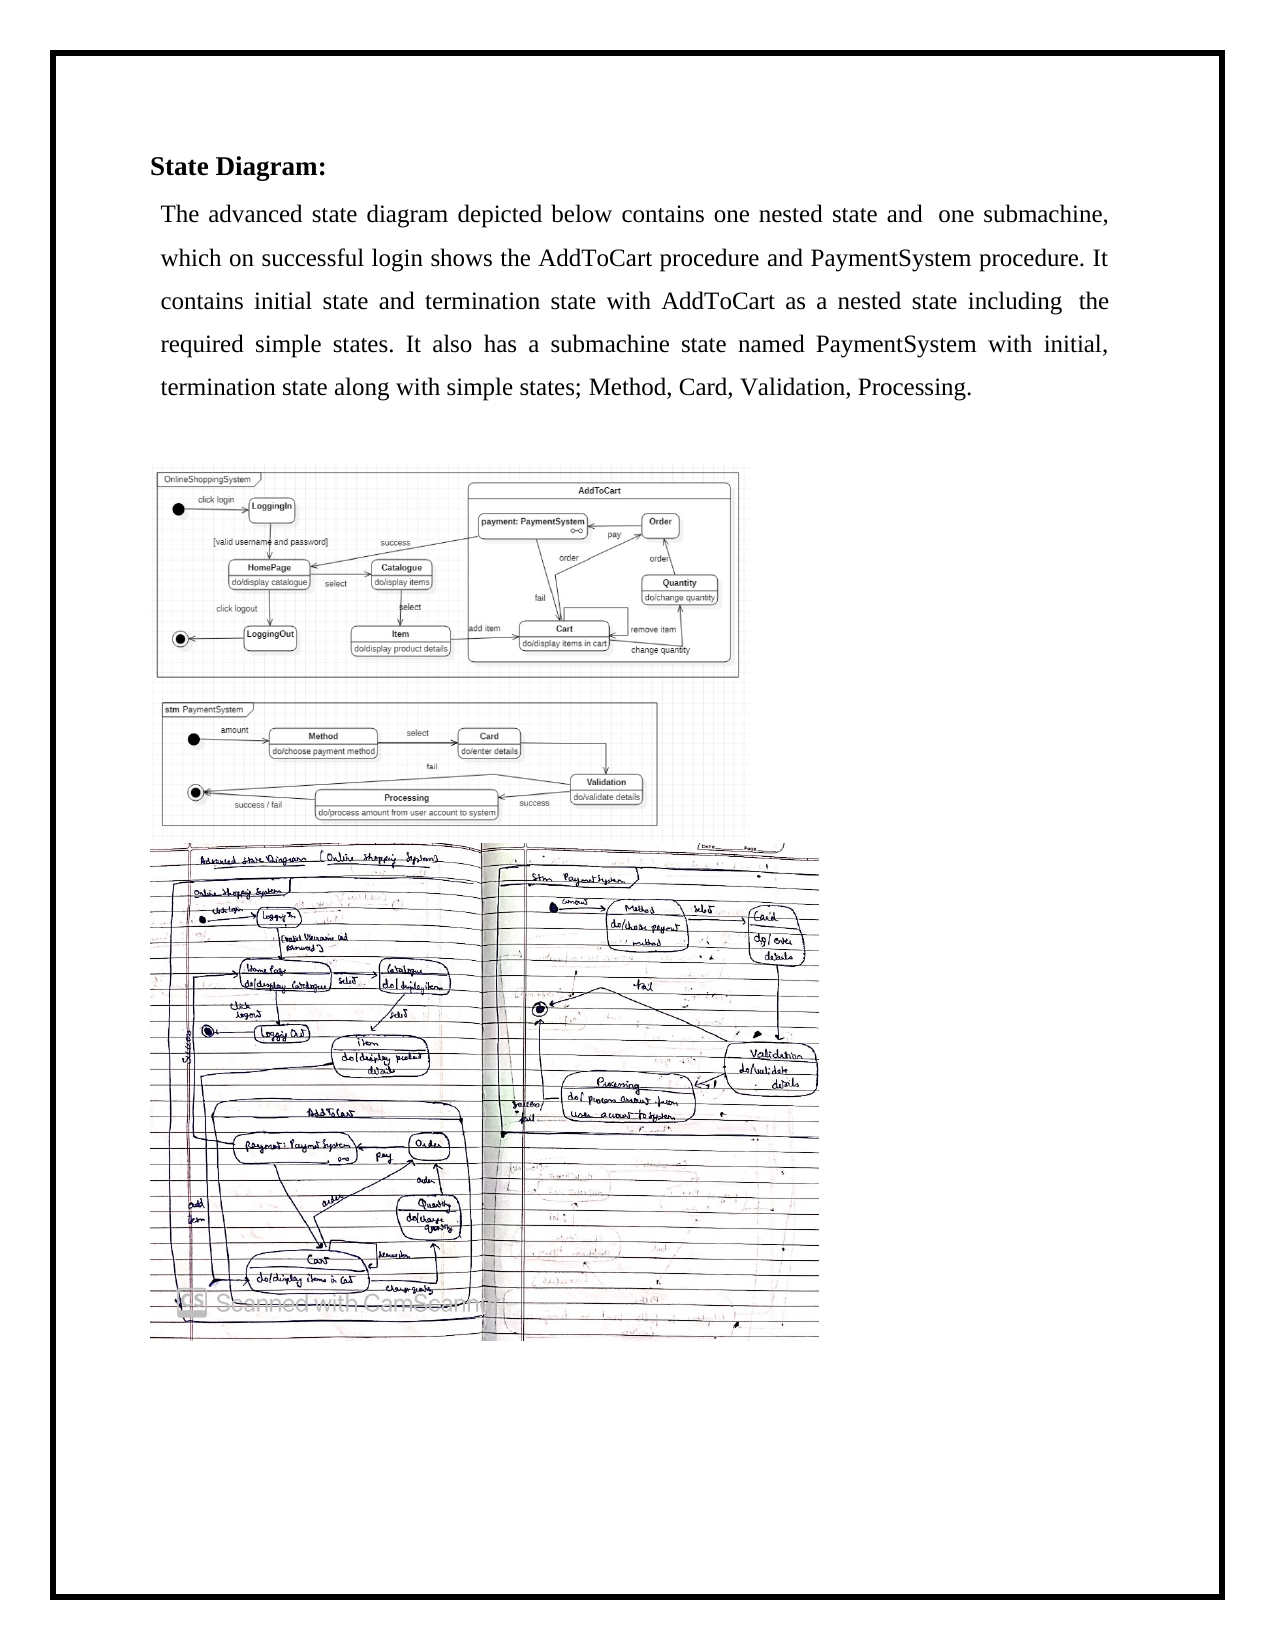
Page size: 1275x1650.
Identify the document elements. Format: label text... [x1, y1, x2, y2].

text The advanced state diagram depicted below contains one nested state and one submachine, which on successful login shows the AddToCart procedure and PaymentSystem procedure. It contains initial state and termination state with AddToCart as a nested state including the required simple states. It also has a submachine state named PaymentSystem with initial, termination state along with simple states; Method, Card, Validation, Processing. [160, 199, 1109, 401]
text State Diagram: [150, 150, 1125, 181]
picture [150, 464, 750, 842]
picture [150, 843, 819, 1341]
